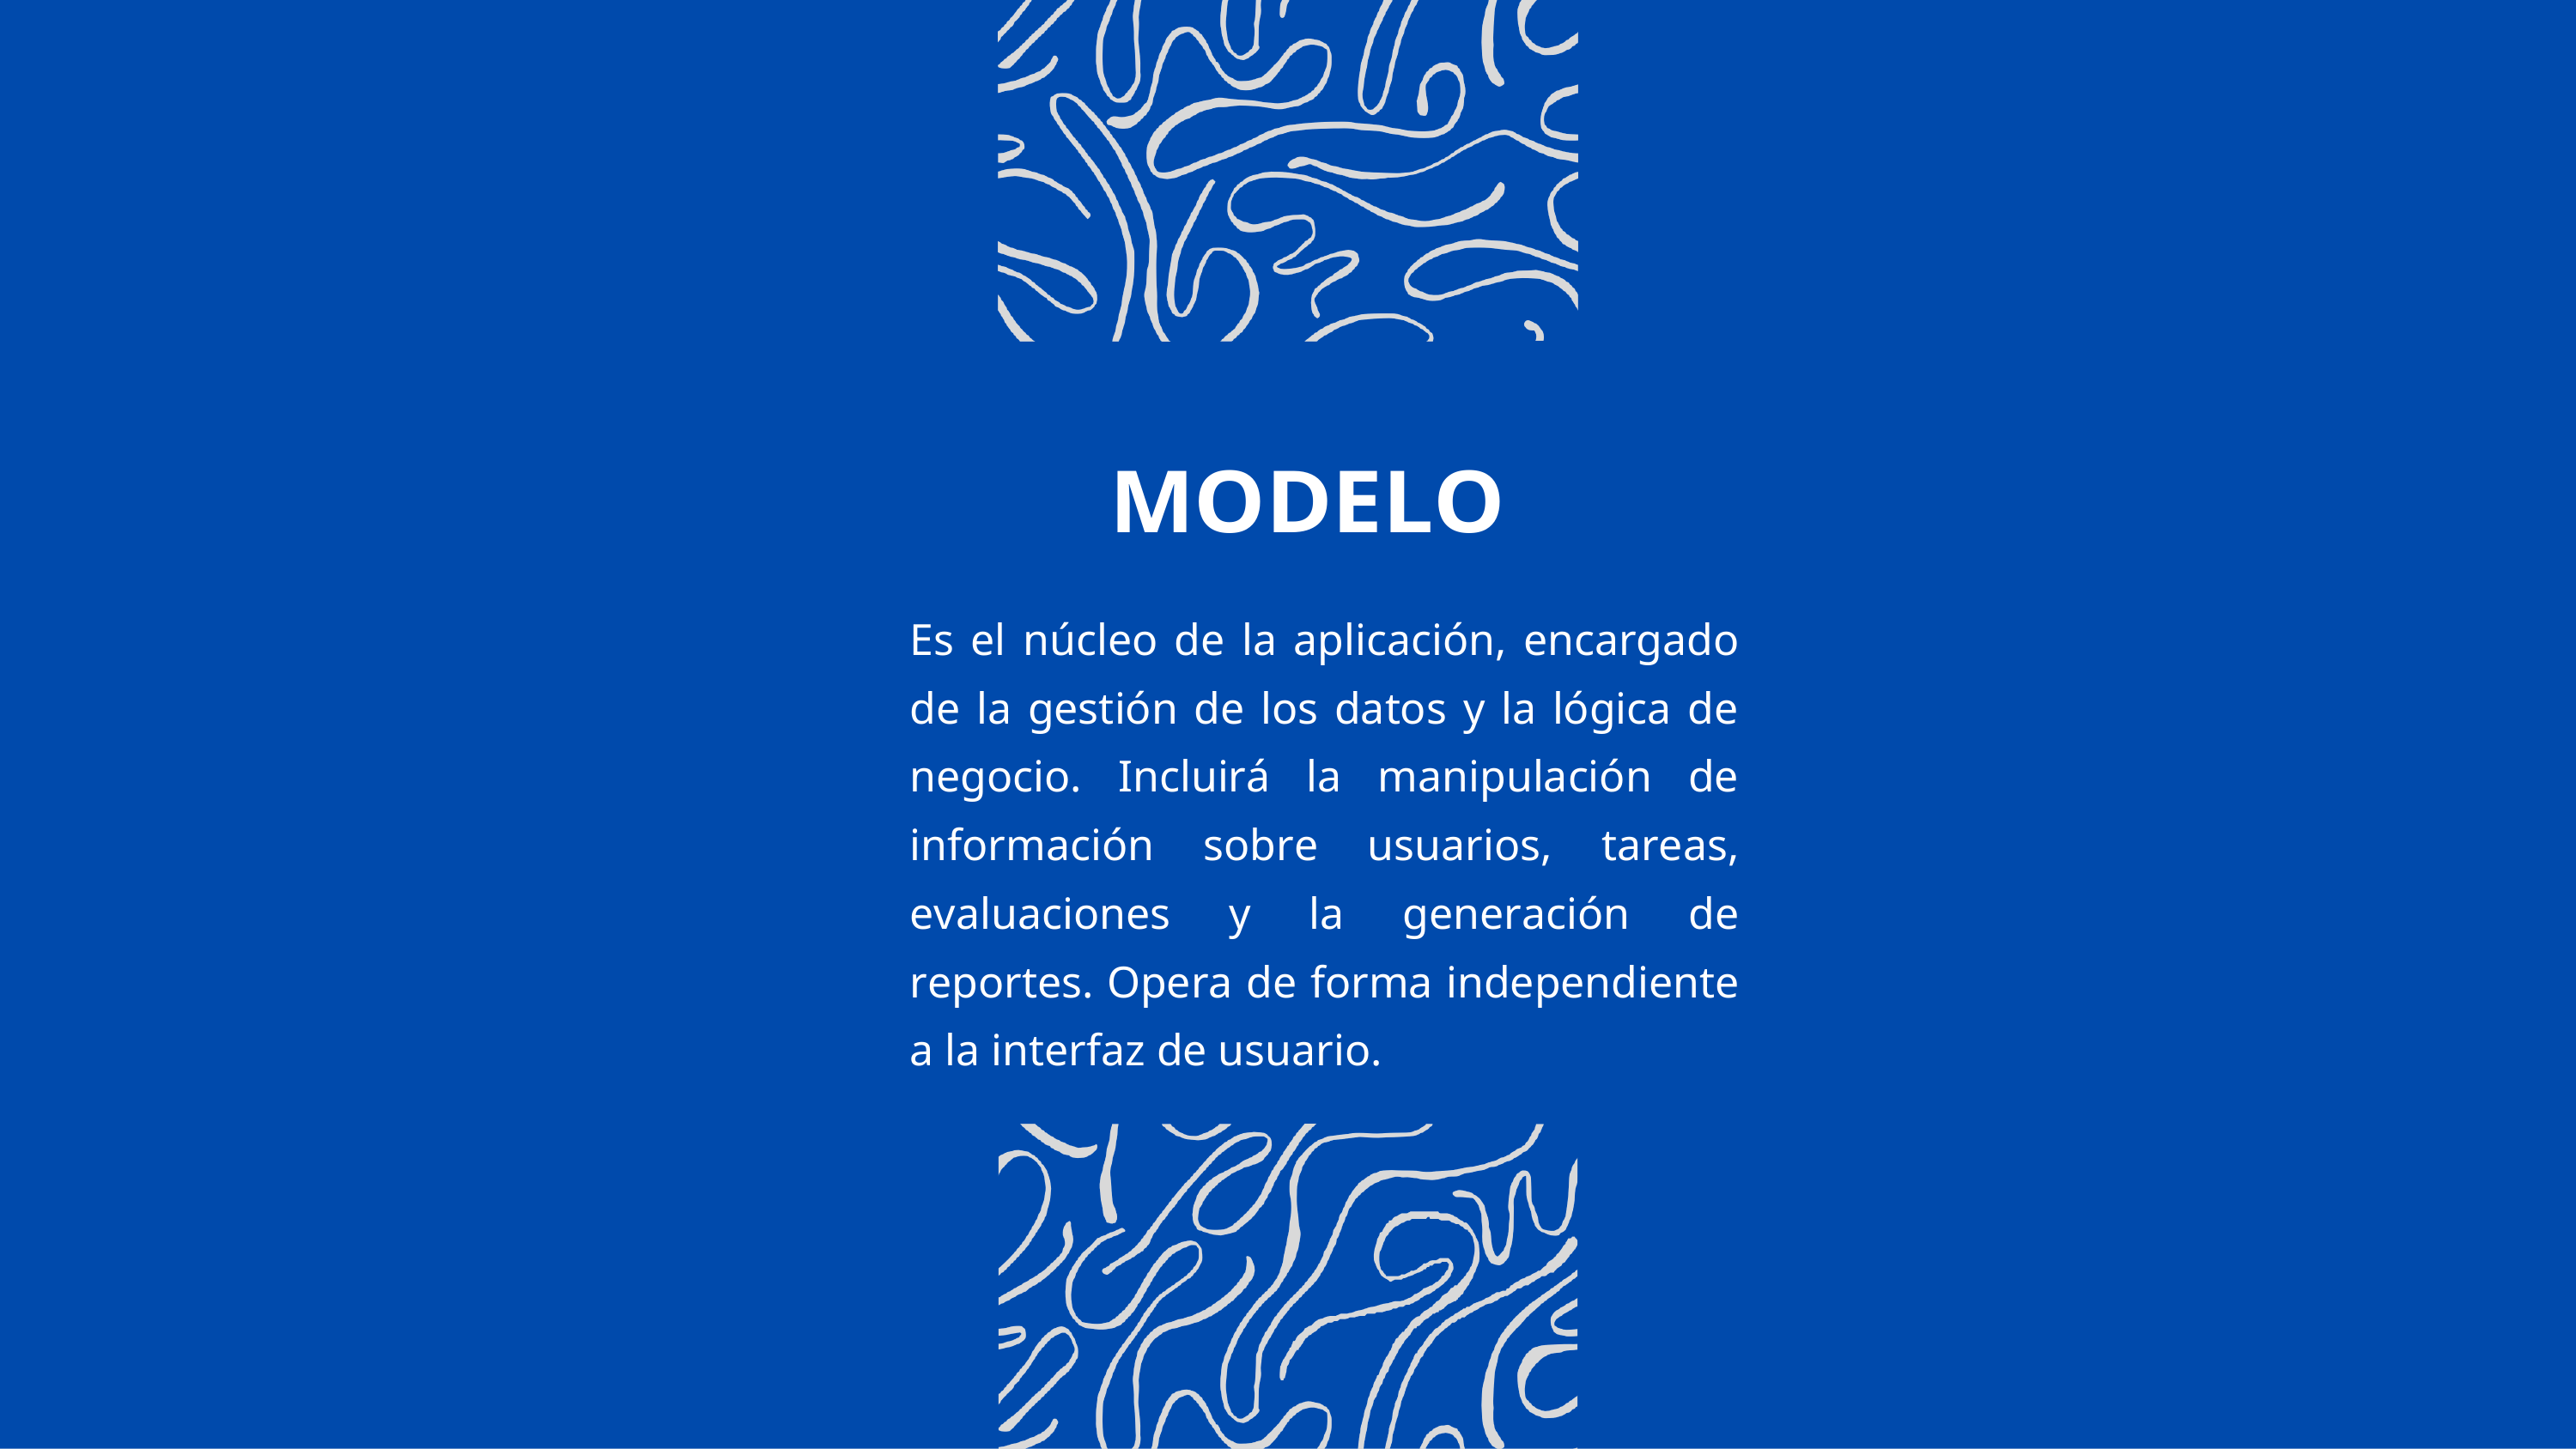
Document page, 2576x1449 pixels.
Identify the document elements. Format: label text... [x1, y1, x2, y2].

picture [998, 0, 1578, 342]
picture [998, 1124, 1578, 1449]
text Es el núcleo de la aplicación, encargado de la gestión de los datos y la lógica de negocio. Incluirá la manipulación de información sobre usuarios, tareas, evaluaciones y la generación de reportes. Opera de forma independiente a la interfaz de usuario. [909, 609, 1740, 1078]
subtitle MODELO [167, 440, 2447, 558]
